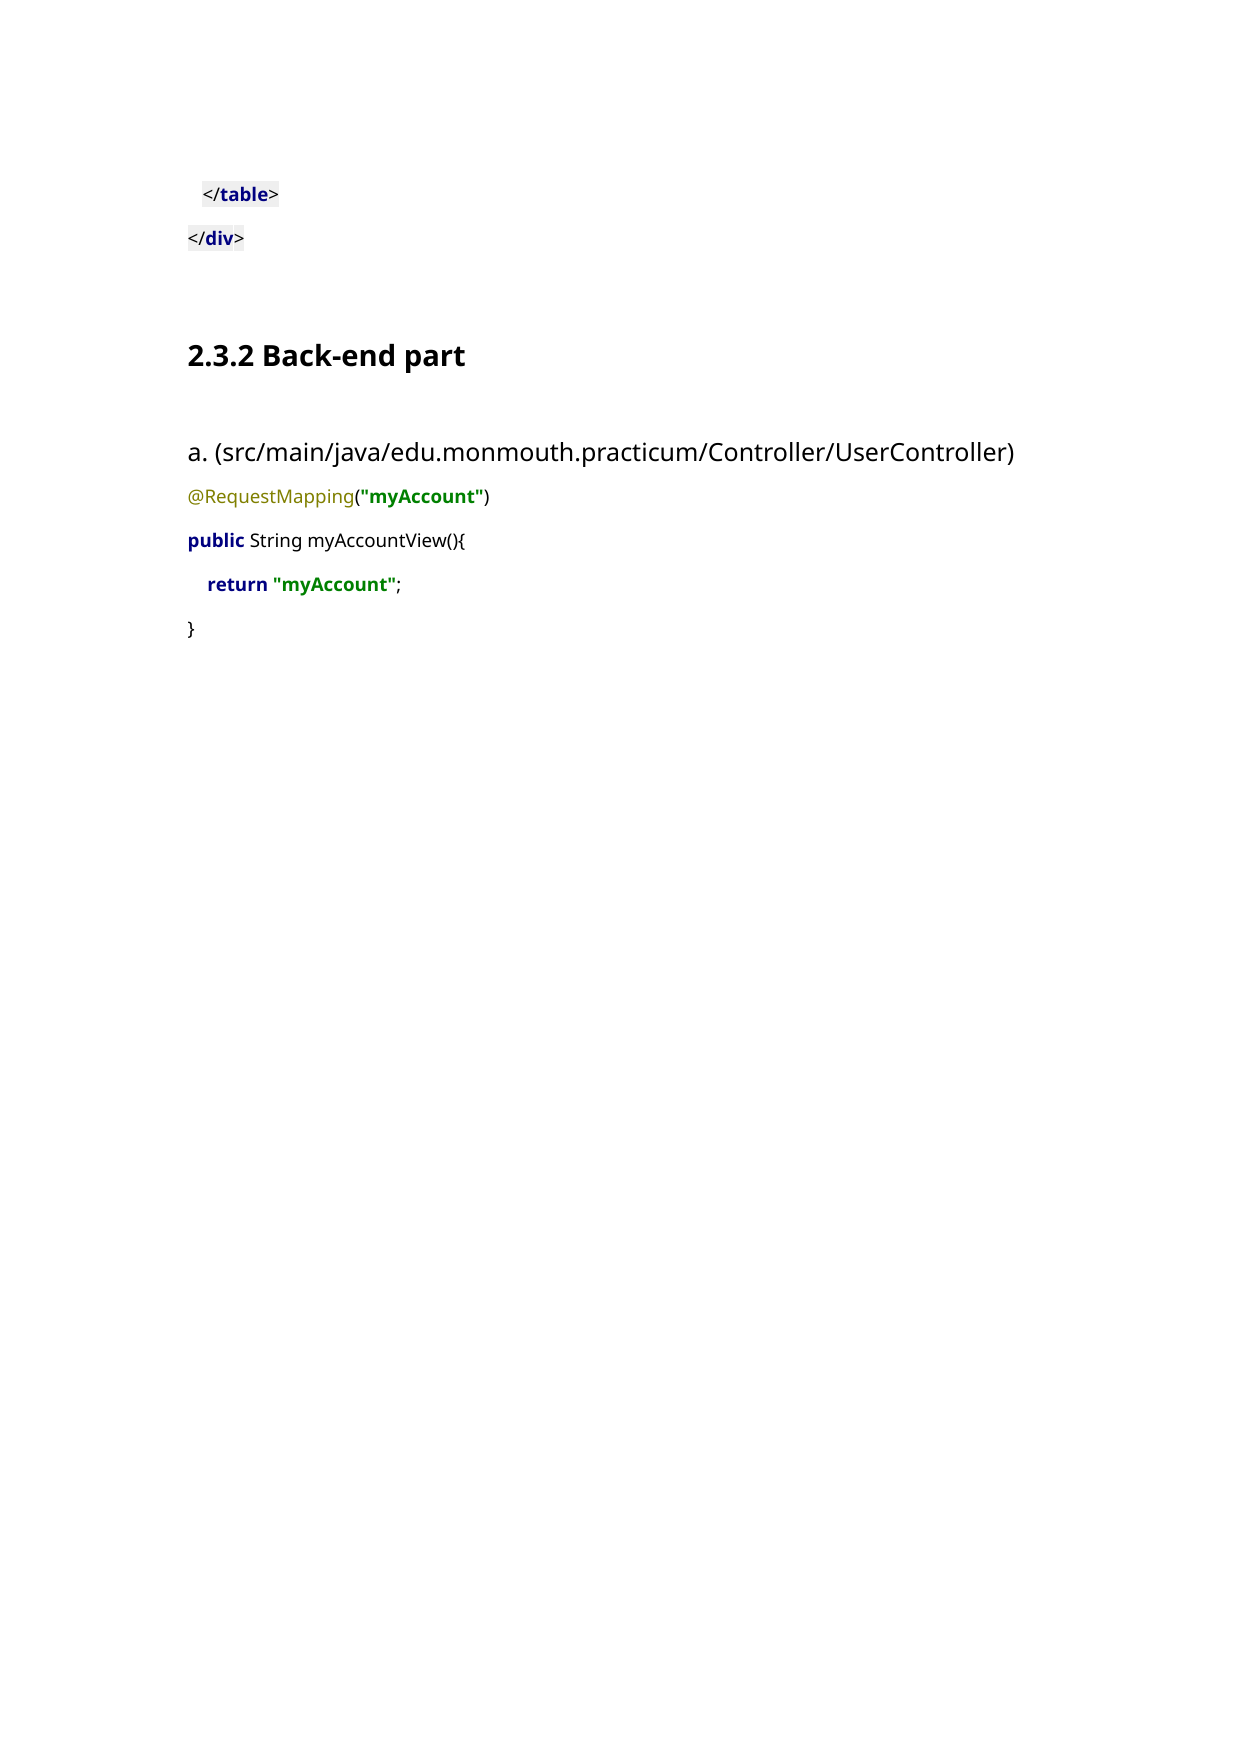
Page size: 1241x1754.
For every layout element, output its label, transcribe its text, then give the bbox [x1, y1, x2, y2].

text @RequestMapping("myAccount") public String myAccountView(){ return "myAccount"; } [187, 474, 1053, 650]
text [187, 172, 1053, 260]
subtitle 2.3.2 Back-end part [187, 333, 1053, 377]
text a. (src/main/java/edu.monmouth.practicum/Controller/UserController) [187, 430, 1053, 474]
